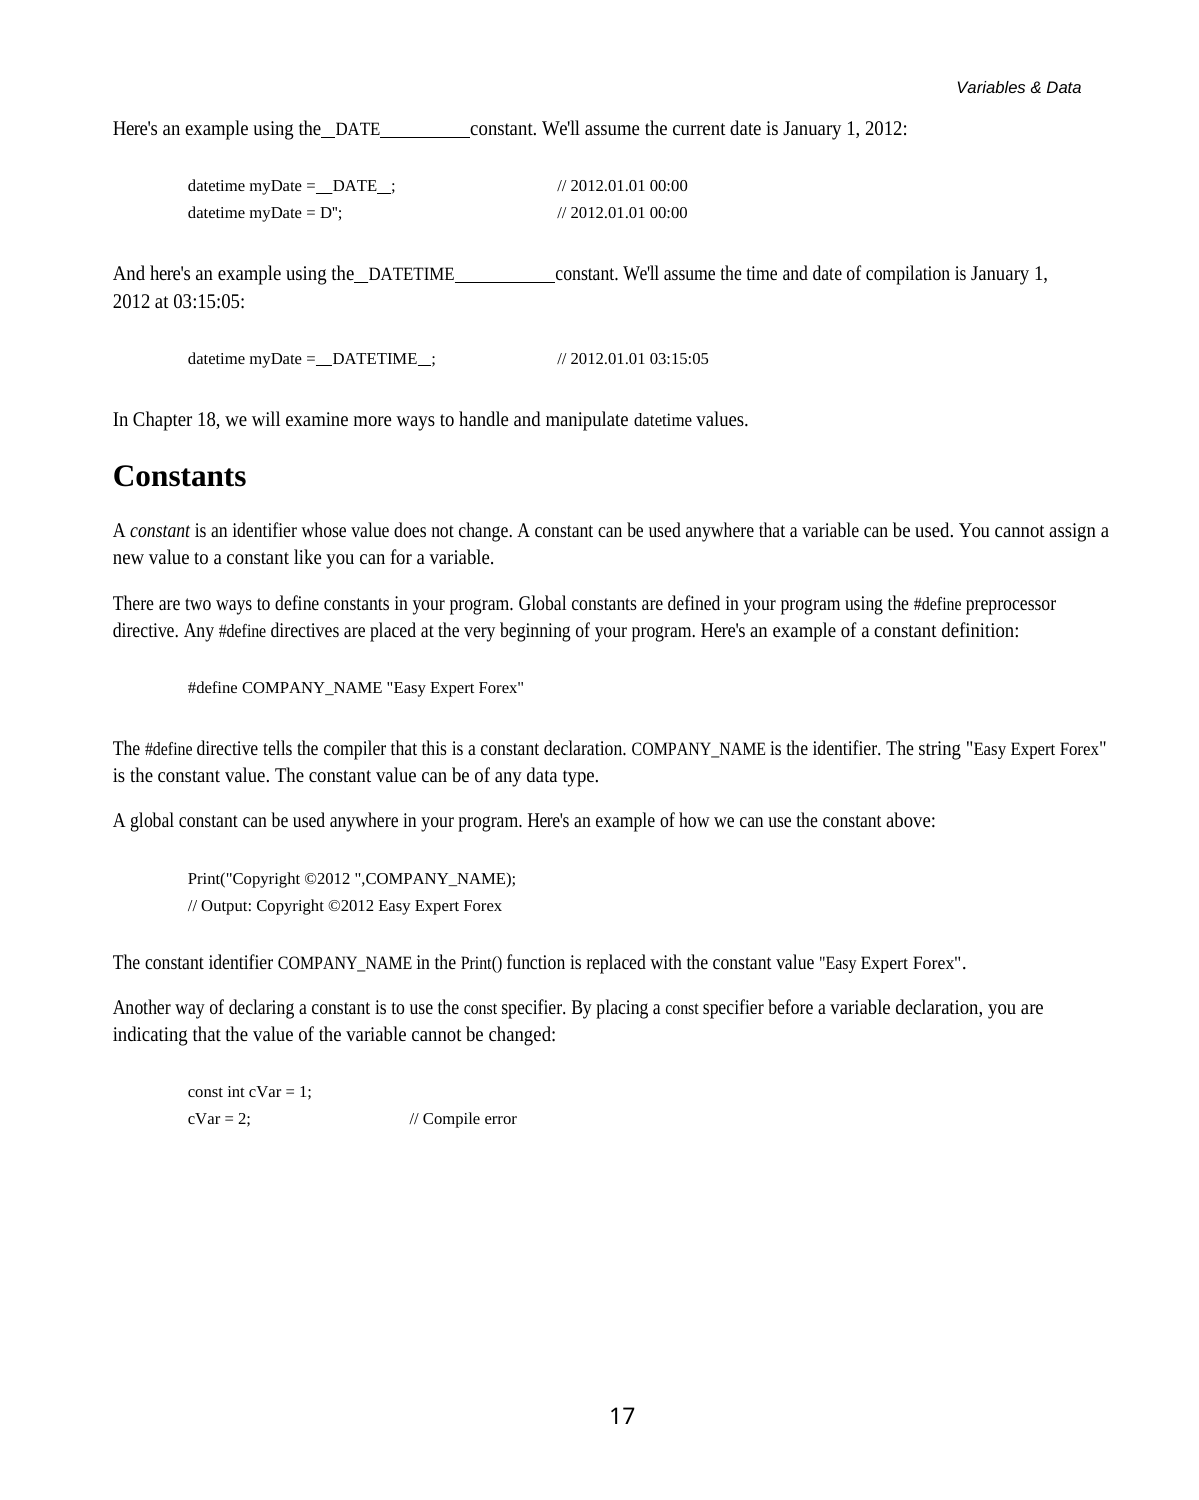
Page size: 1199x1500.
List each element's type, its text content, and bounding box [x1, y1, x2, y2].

text There are two ways to define constants in your program. Global constants are defined in your program using the #define preprocessor directive. Any #define directives are placed at the very beginning of your program. Here's an example of a constant definition: [113, 591, 1122, 642]
text In Chapter 18, we will examine more ways to handle and manipulate datetime values. [113, 407, 1199, 431]
text The #define directive tells the compiler that this is a constant declaration. COMPANY_NAME is the identifier. The string "Easy Expert Forex" is the constant value. The constant value can be of any data type. [113, 736, 1122, 787]
text The constant identifier COMPANY_NAME in the Print() function is replaced with the constant value "Easy Expert Forex". [113, 950, 1091, 974]
text datetime myDate = DATE ; // 2012.01.01 00:00 datetime myDate = D''; // 2012.01.01 00:00 [188, 176, 746, 222]
text datetime myDate = DATETIME ; // 2012.01.01 03:15:05 [188, 348, 1199, 368]
text Here's an example using the DATE constant. We'll assume the current date is January 1, 2012: [113, 116, 1199, 140]
text A global constant can be used anywhere in your program. Here's an example of how we can use the constant above: [113, 808, 1109, 832]
text A constant is an identifier whose value does not change. A constant can be used anywhere that a variable can be used. You cannot assign a new value to a constant like you can for a variable. [113, 518, 1122, 569]
text cVar = 2; // Compile error [188, 1109, 1199, 1128]
text Print("Copyright ©2012 ",COMPANY_NAME); [188, 868, 1199, 888]
text And here's an example using the DATETIME constant. We'll assume the time and date of compilation is January 1, 2012 at 03:15:05: [113, 261, 1090, 313]
subtitle Constants [113, 458, 1199, 493]
text // Output: Copyright ©2012 Easy Expert Forex [188, 896, 1199, 915]
text const int cVar = 1; [188, 1082, 1199, 1101]
text #define COMPANY_NAME "Easy Expert Forex" [188, 678, 1199, 697]
text Another way of declaring a constant is to use the const specifier. By placing a const specifier before a variable declaration, you are indicating that the value of the variable cannot be changed: [113, 995, 1091, 1046]
